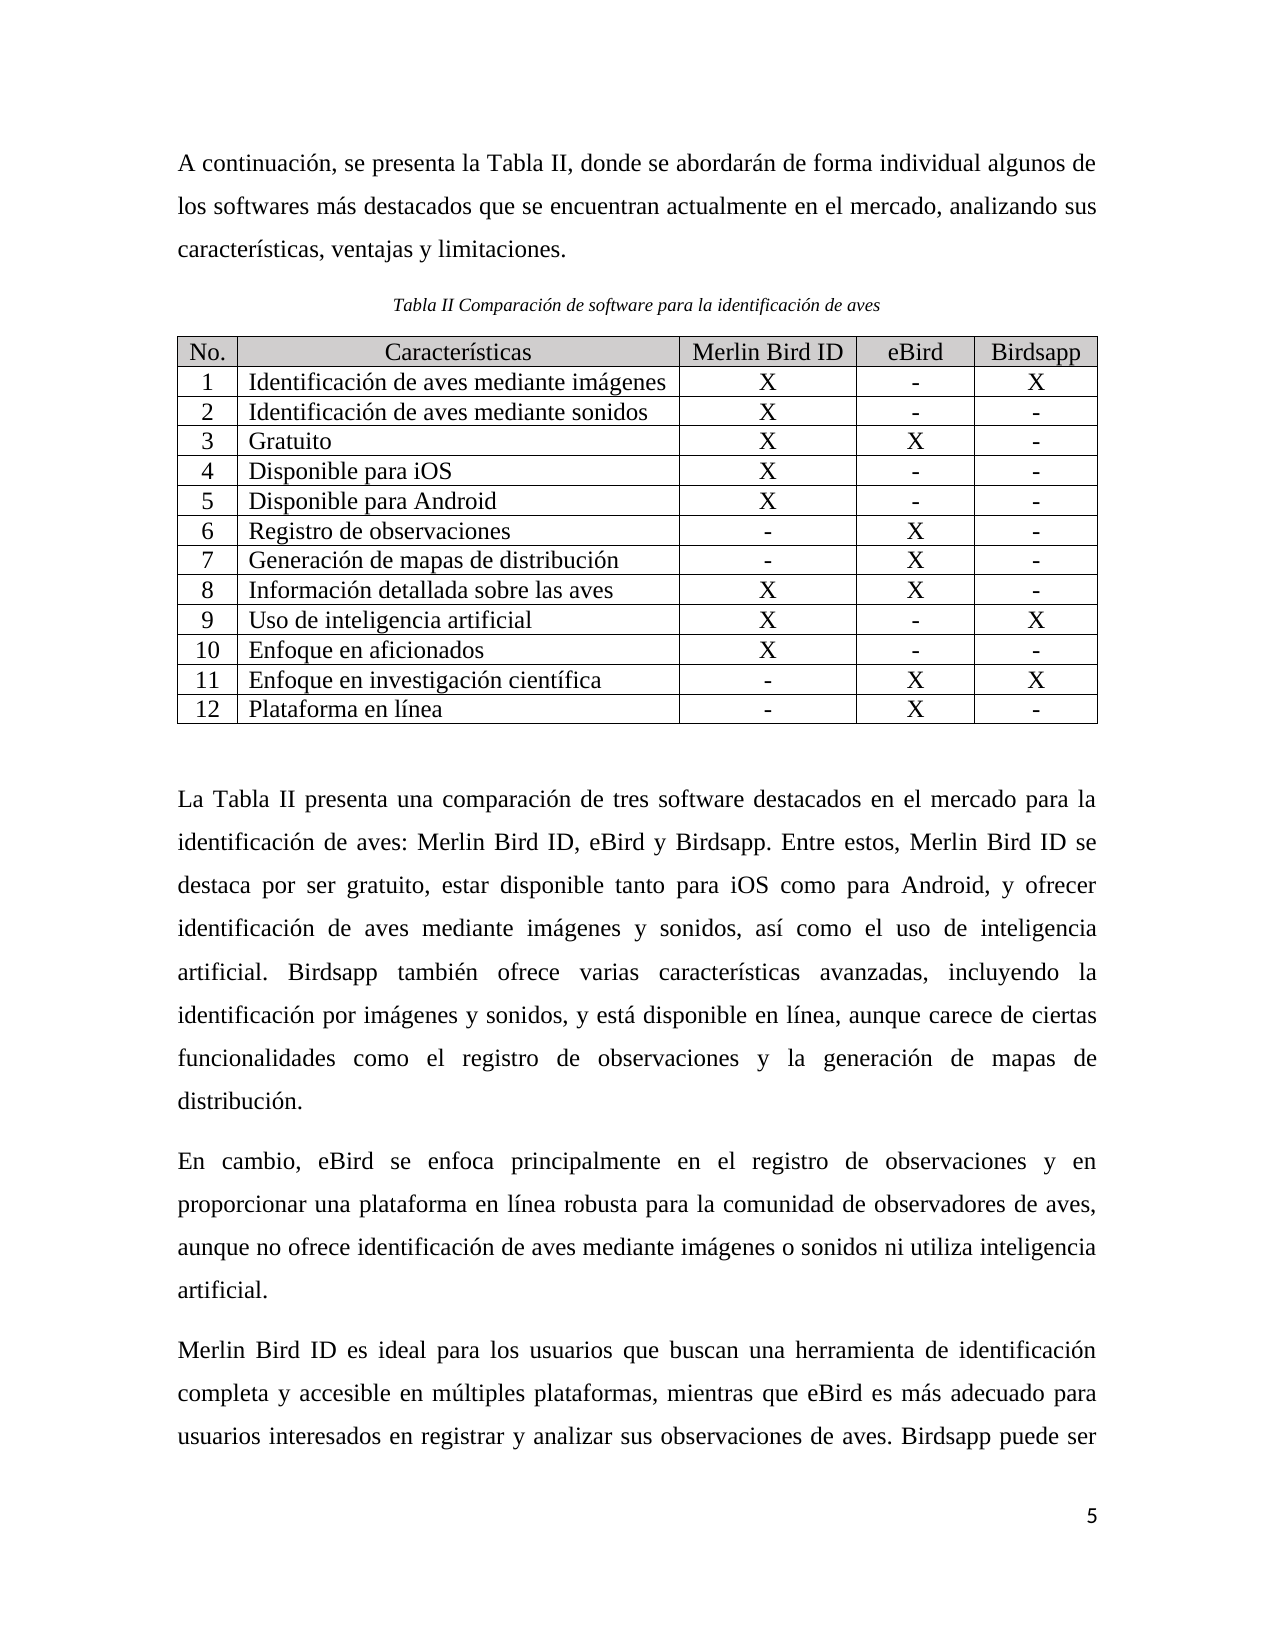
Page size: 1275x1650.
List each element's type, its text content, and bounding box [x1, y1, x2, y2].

table_cell Disponible para iOS [238, 456, 679, 485]
table_cell X [680, 456, 856, 485]
table_cell Disponible para Android [238, 486, 679, 515]
text A continuación, se presenta la Tabla II, donde se abordarán de forma individual algunos de los softwares más destacados que se encuentran actualmente en el mercado, analizando sus características, ventajas y limitaciones. [177, 148, 1098, 263]
table_cell - [975, 397, 1097, 425]
table_cell - [975, 546, 1097, 574]
table_cell X [857, 426, 974, 455]
table_cell Generación de mapas de distribución [238, 546, 679, 574]
table_cell - [857, 456, 974, 485]
table_cell X [680, 575, 856, 604]
table_cell - [975, 486, 1097, 515]
table_cell Identificación de aves mediante imágenes [238, 367, 679, 396]
table_cell Registro de observaciones [238, 516, 679, 544]
table_cell Plataforma en línea [238, 695, 679, 723]
table_cell - [975, 635, 1097, 664]
table_cell - [975, 516, 1097, 544]
table_cell X [857, 665, 974, 693]
table_header eBird [857, 337, 974, 366]
table_cell - [680, 546, 856, 574]
table_cell - [680, 665, 856, 693]
table_cell - [975, 456, 1097, 485]
table_cell - [975, 695, 1097, 723]
table_cell - [857, 397, 974, 425]
table_header Merlin Bird ID [680, 337, 856, 366]
text La Tabla II presenta una comparación de tres software destacados en el mercado para la identificación de aves: Merlin Bird ID, eBird y Birdsapp. Entre estos, Merlin Bird ID se destaca por ser gratuito, estar disponible tanto para iOS como para Android, y ofrecer identificación de aves mediante imágenes y sonidos, así como el uso de inteligencia artificial. Birdsapp también ofrece varias características avanzadas, incluyendo la identificación por imágenes y sonidos, y está disponible en línea, aunque carece de ciertas funcionalidades como el registro de observaciones y la generación de mapas de distribución. [177, 784, 1098, 1115]
table_cell - [680, 516, 856, 544]
table_cell X [975, 665, 1097, 693]
table_cell X [975, 367, 1097, 396]
text En cambio, eBird se enfoca principalmente en el registro de observaciones y en proporcionar una plataforma en línea robusta para la comunidad de observadores de aves, aunque no ofrece identificación de aves mediante imágenes o sonidos ni utiliza inteligencia artificial. [177, 1146, 1098, 1304]
table_cell 12 [178, 695, 237, 723]
table_cell X [975, 605, 1097, 634]
table_header Birdsapp [975, 337, 1097, 366]
table_cell - [975, 426, 1097, 455]
table_header No. [178, 337, 237, 366]
table_cell X [857, 546, 974, 574]
table_cell Enfoque en investigación científica [238, 665, 679, 693]
table_cell 11 [178, 665, 237, 693]
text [177, 1335, 1098, 1450]
table_cell 3 [178, 426, 237, 455]
table_cell Información detallada sobre las aves [238, 575, 679, 604]
table_cell 7 [178, 546, 237, 574]
table_cell - [680, 695, 856, 723]
table_cell X [857, 695, 974, 723]
table_cell - [857, 605, 974, 634]
table_cell 9 [178, 605, 237, 634]
table_cell Uso de inteligencia artificial [238, 605, 679, 634]
table_cell X [680, 486, 856, 515]
table_cell 10 [178, 635, 237, 664]
table_cell - [975, 575, 1097, 604]
table_cell X [680, 635, 856, 664]
table_cell X [857, 516, 974, 544]
table_cell X [680, 426, 856, 455]
text Tabla II Comparación de software para la identificación de aves [177, 294, 1098, 315]
table_cell X [680, 397, 856, 425]
table_cell 4 [178, 456, 237, 485]
table_cell - [857, 367, 974, 396]
table_cell 6 [178, 516, 237, 544]
table_header Características [238, 337, 679, 366]
table_cell X [680, 367, 856, 396]
table_cell X [857, 575, 974, 604]
table_cell - [857, 486, 974, 515]
table_cell 2 [178, 397, 237, 425]
table_cell 5 [178, 486, 237, 515]
table_cell - [857, 635, 974, 664]
table_cell Enfoque en aficionados [238, 635, 679, 664]
table_cell Gratuito [238, 426, 679, 455]
table_cell Identificación de aves mediante sonidos [238, 397, 679, 425]
table_cell X [680, 605, 856, 634]
table_cell 8 [178, 575, 237, 604]
table_cell 1 [178, 367, 237, 396]
